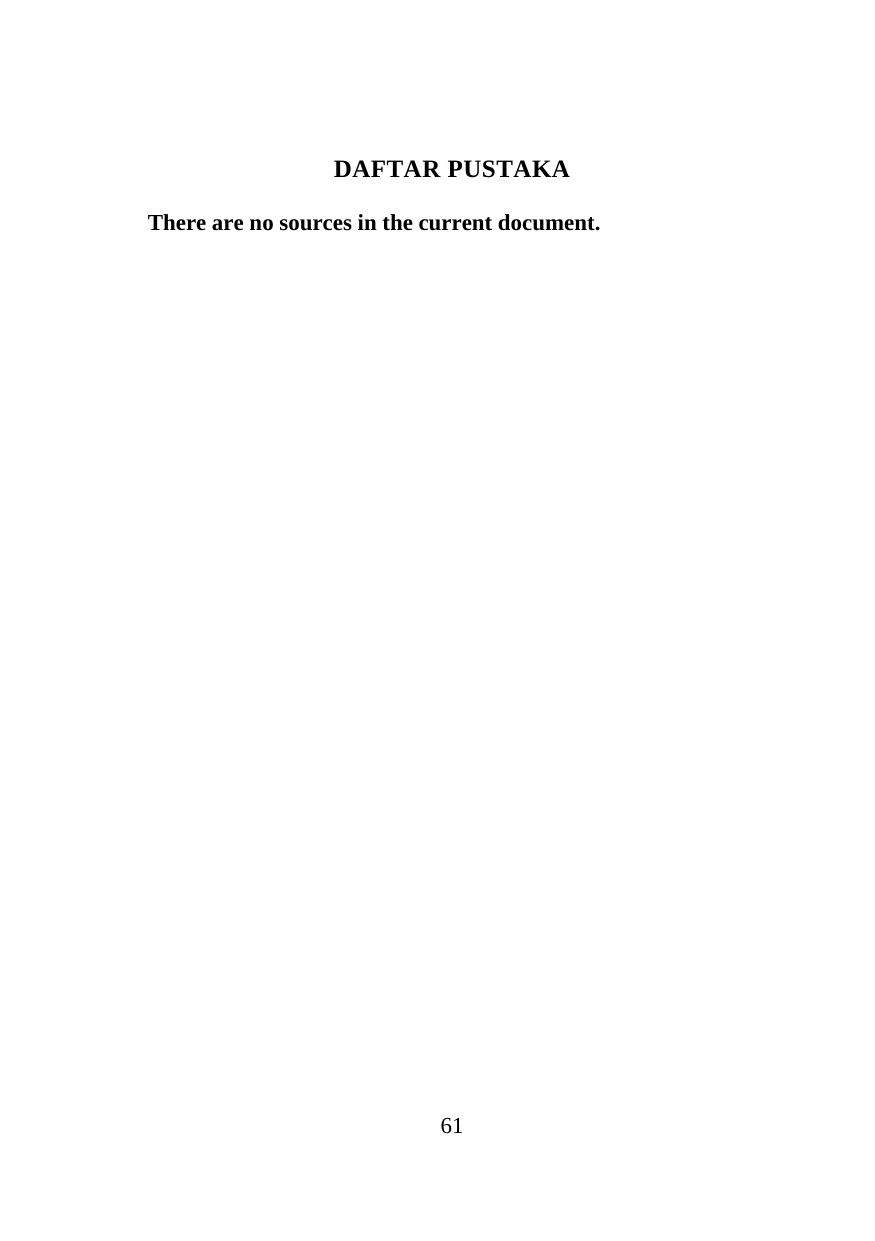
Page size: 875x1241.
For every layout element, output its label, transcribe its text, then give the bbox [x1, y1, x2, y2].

text DAFTAR PUSTAKA [148, 154, 756, 183]
